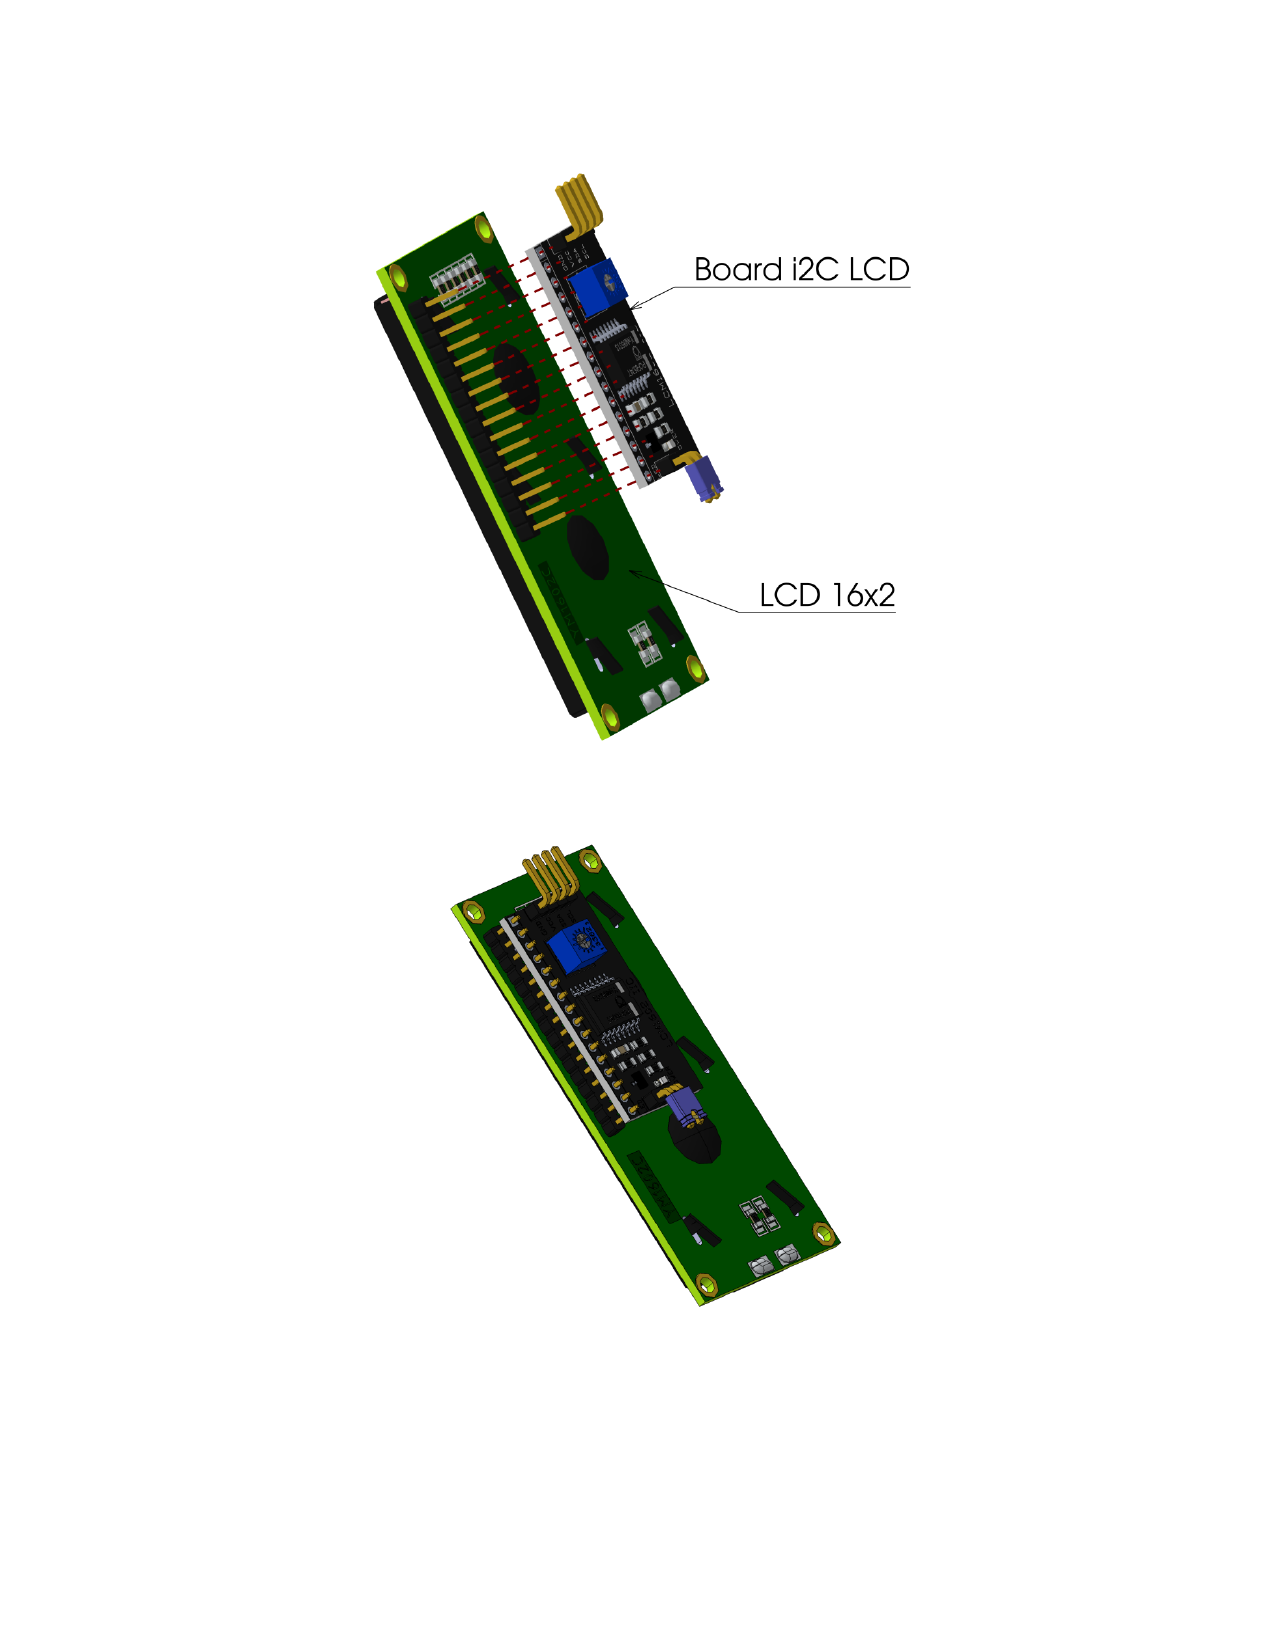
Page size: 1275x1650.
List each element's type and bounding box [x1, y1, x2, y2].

picture [418, 788, 857, 1351]
picture [342, 150, 933, 764]
